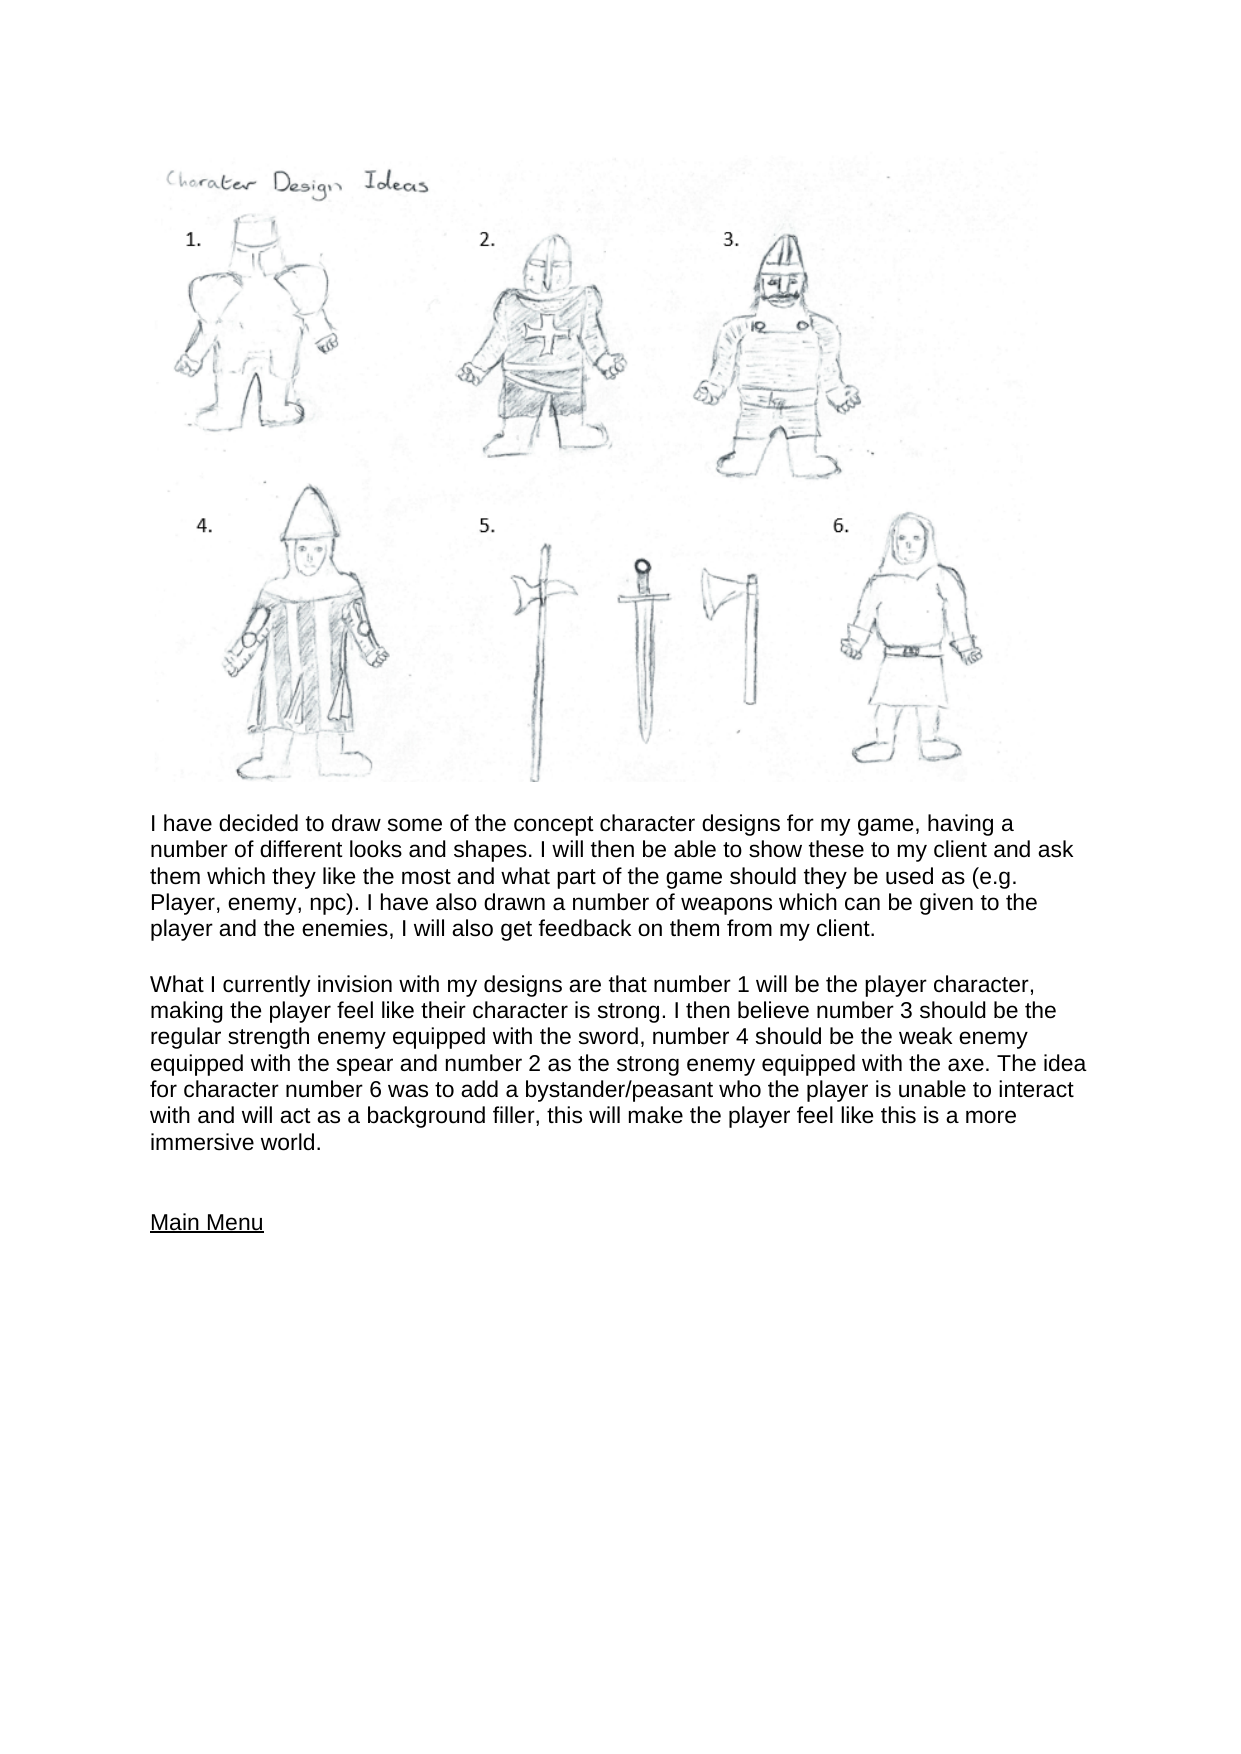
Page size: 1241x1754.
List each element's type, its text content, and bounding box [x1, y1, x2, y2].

text Main Menu [150, 1209, 1090, 1235]
picture [150, 150, 1038, 782]
text I have decided to draw some of the concept character designs for my game, having a number of different looks and shapes. I will then be able to show these to my client and ask them which they like the most and what part of the game should they be used as (e.g. Player, enemy, npc). I have also drawn a number of weapons which can be given to the player and the enemies, I will also get feedback on them from my client. [150, 810, 1090, 942]
text What I currently invision with my designs are that number 1 will be the player character, making the player feel like their character is strong. I then believe number 3 should be the regular strength enemy equipped with the sword, number 4 should be the weak enemy equipped with the spear and number 2 as the strong enemy equipped with the axe. The idea for character number 6 was to add a bystander/peasant who the player is unable to interact with and will act as a background filler, this will make the player feel like this is a more immersive world. [150, 971, 1090, 1155]
